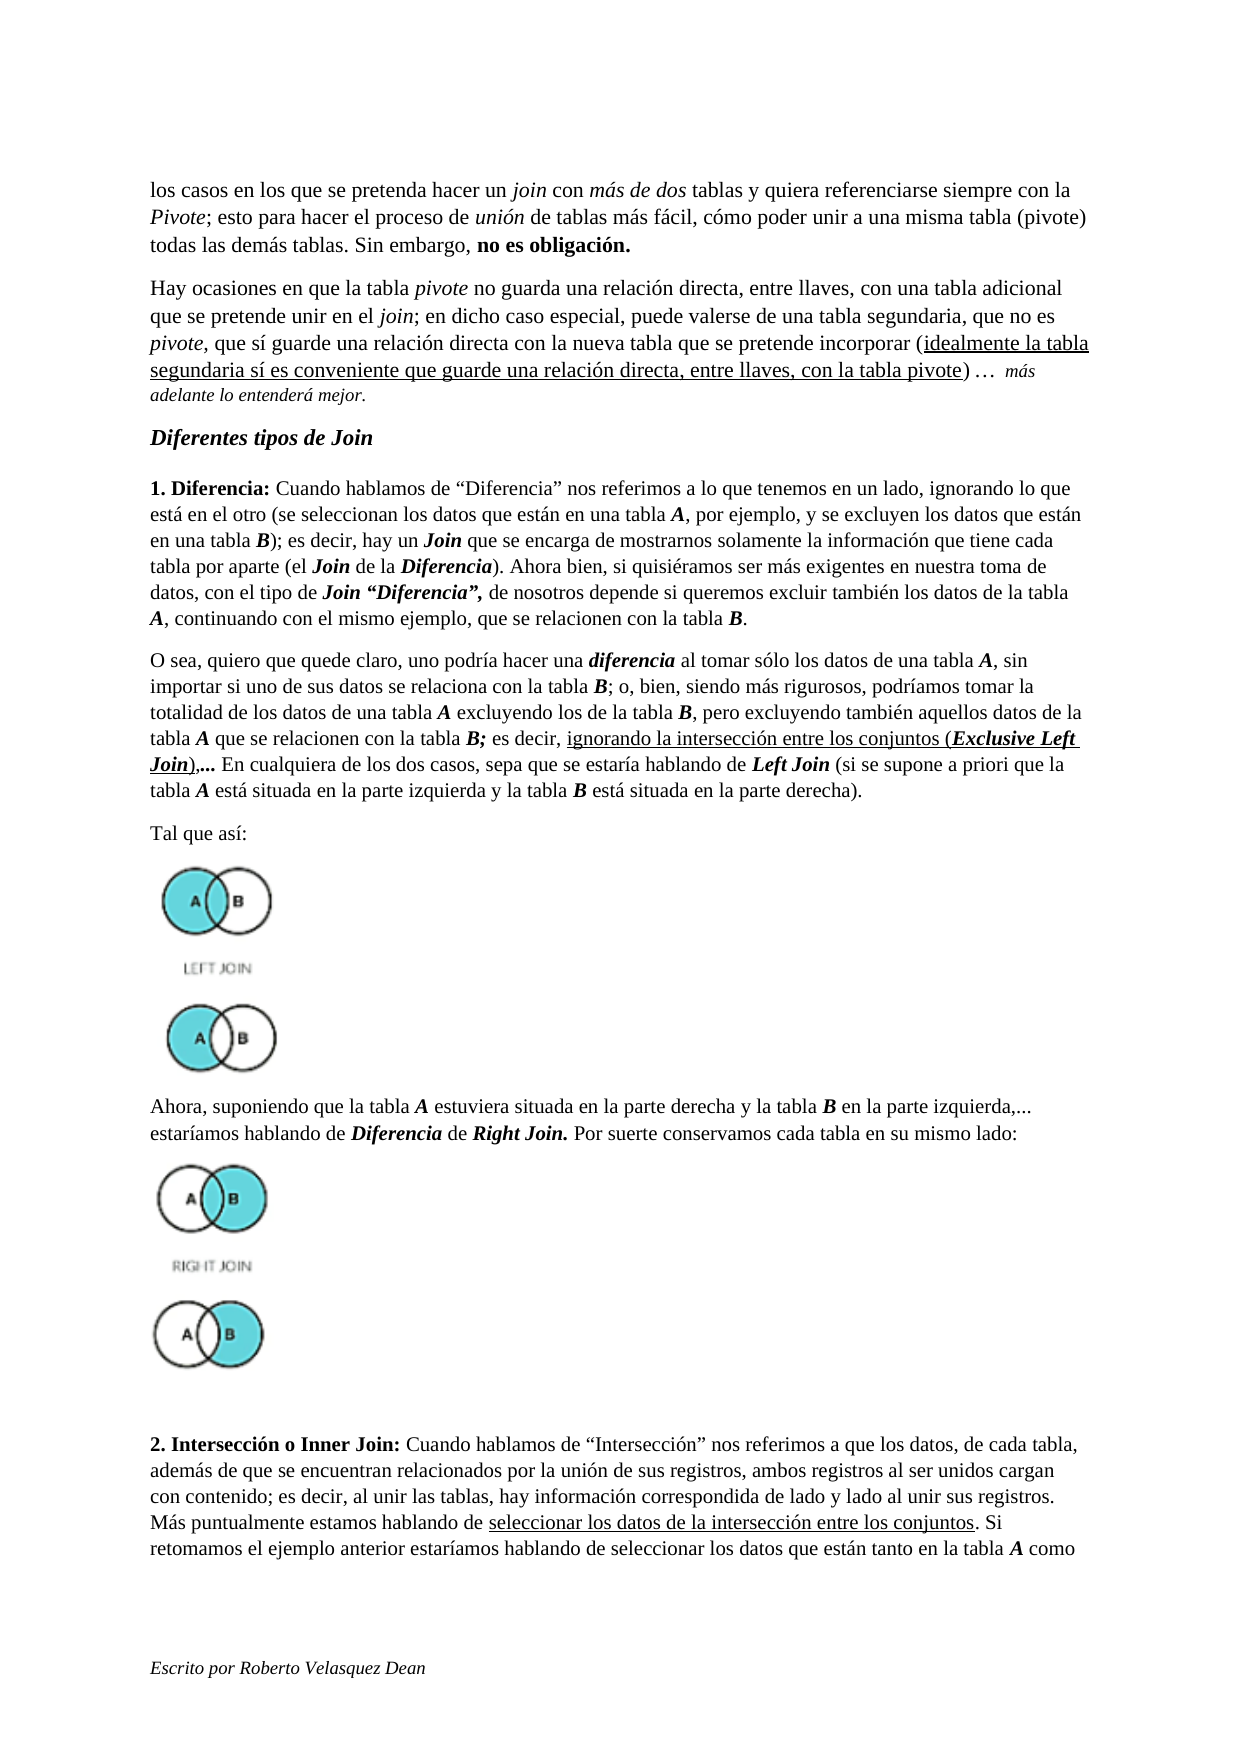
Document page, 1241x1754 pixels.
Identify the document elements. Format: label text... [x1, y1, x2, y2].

text O sea, quiero que quede claro, uno podría hacer una diferencia al tomar sólo los datos de una tabla A, sin importar si uno de sus datos se relaciona con la tabla B; o, bien, siendo más rigurosos, podríamos tomar la totalidad de los datos de una tabla A excluyendo los de la tabla B, pero excluyendo también aquellos datos de la tabla A que se relacionen con la tabla B; es decir, ignorando la intersección entre los conjuntos (Exclusive Left Join),... En cualquiera de los dos casos, sepa que se estaría hablando de Left Join (si se supone a priori que la tabla A está situada en la parte izquierda y la tabla B está situada en la parte derecha). [150, 648, 1090, 802]
subtitle Diferentes tipos de Join [150, 424, 1090, 450]
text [150, 177, 1090, 257]
text 1. Diferencia: Cuando hablamos de “Diferencia” nos referimos a lo que tenemos en un lado, ignorando lo que está en el otro (se seleccionan los datos que están en una tabla A, por ejemplo, y se excluyen los datos que están en una tabla B); es decir, hay un Join que se encarga de mostrarnos solamente la información que tiene cada tabla por aparte (el Join de la Diferencia). Ahora bien, si quisiéramos ser más exigentes en nuestra toma de datos, con el tipo de Join “Diferencia”, de nosotros depende si queremos excluir también los datos de la tabla A, continuando con el mismo ejemplo, que se relacionen con la tabla B. [150, 450, 1090, 630]
text Hay ocasiones en que la tabla pivote no guarda una relación directa, entre llaves, con una tabla adicional que se pretende unir en el join; en dicho caso especial, puede valerse de una tabla segundaria, que no es pivote, que sí guarde una relación directa con la nueva tabla que se pretende incorporar (idealmente la tabla segundaria sí es conveniente que guarde una relación directa, entre llaves, con la tabla pivote) … más adelante lo entenderá mejor. [150, 275, 1090, 405]
text Ahora, suponiendo que la tabla A estuviera situada en la parte derecha y la tabla B en la parte izquierda,... estaríamos hablando de Diferencia de Right Join. Por suerte conservamos cada tabla en su mismo lado: [150, 1094, 1090, 1144]
picture [150, 1162, 275, 1371]
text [150, 1432, 1090, 1560]
text Tal que así: [150, 821, 1090, 845]
picture [150, 863, 291, 1076]
